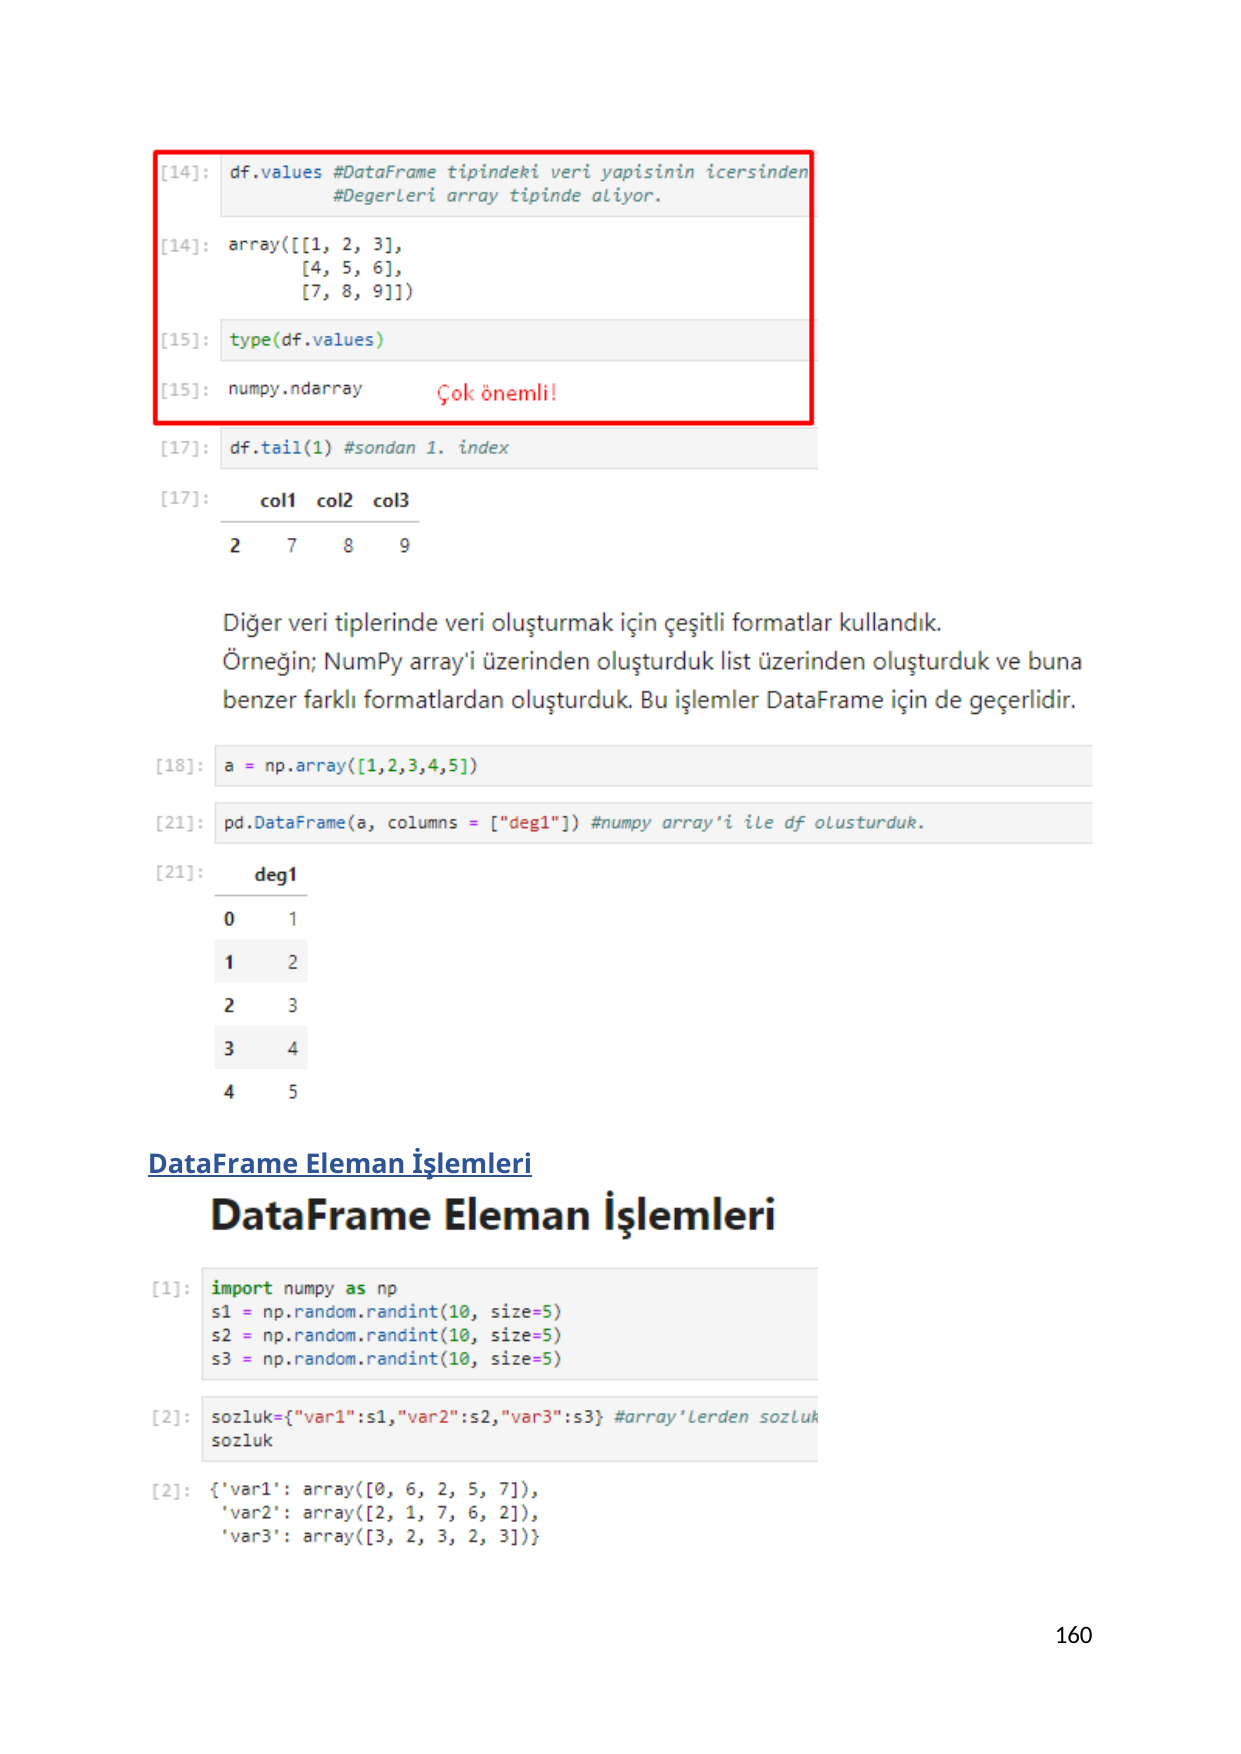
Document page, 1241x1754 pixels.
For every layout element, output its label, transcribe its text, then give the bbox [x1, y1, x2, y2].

subtitle DataFrame Eleman İşlemleri [148, 1144, 1092, 1181]
picture [147, 147, 818, 573]
picture [147, 591, 1093, 1125]
picture [147, 1183, 818, 1558]
